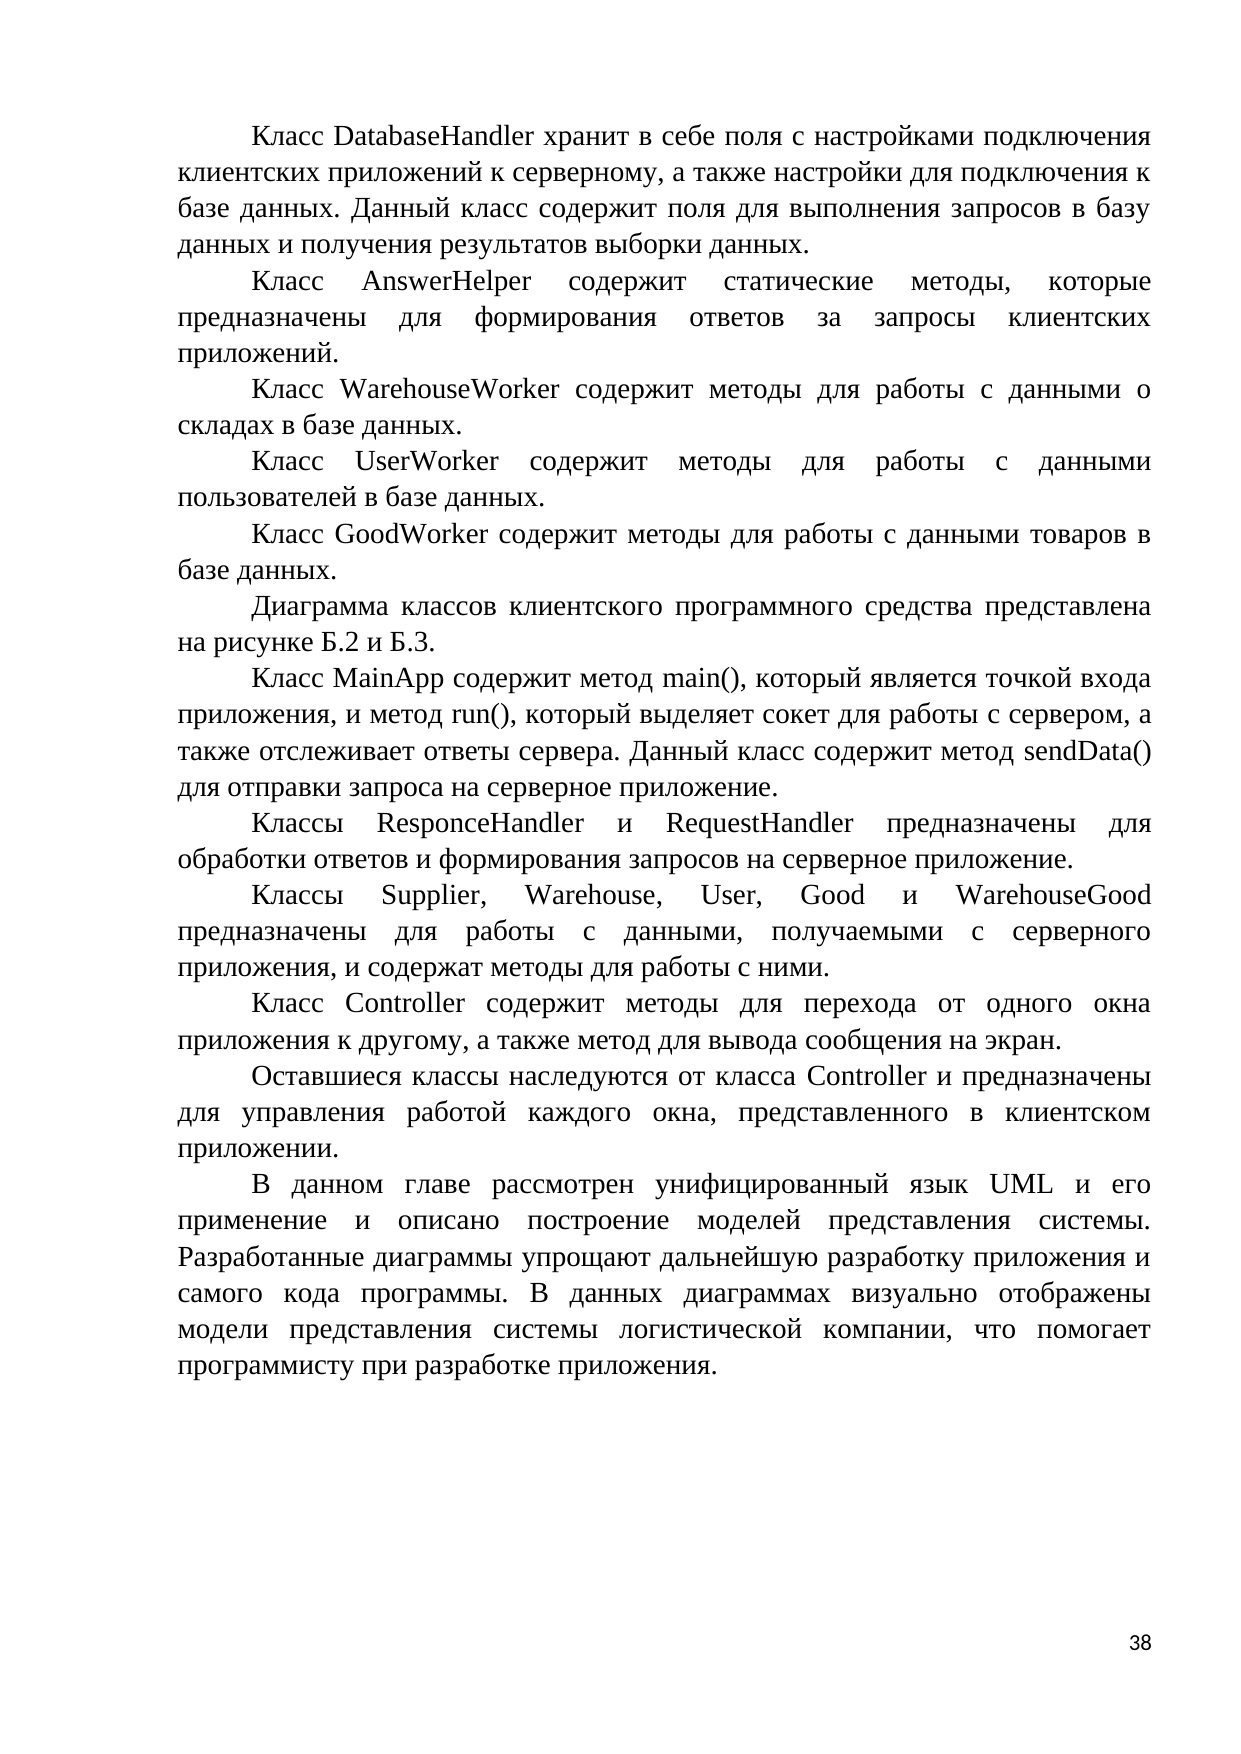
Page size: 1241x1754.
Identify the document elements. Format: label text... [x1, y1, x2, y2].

text Класс UserWorker содержит методы для работы с данными пользователей в базе данных. [177, 443, 1152, 513]
text Классы Supplier, Warehouse, User, Good и WarehouseGood предназначены для работы с данными, получаемыми с серверного приложения, и содержат методы для работы с ними. [177, 877, 1152, 983]
text Оставшиеся классы наследуются от класса Controller и предназначены для управления работой каждого окна, представленного в клиентском приложении. [177, 1058, 1152, 1164]
text Класс Controller содержит методы для перехода от одного окна приложения к другому, а также метод для вывода сообщения на экран. [177, 986, 1152, 1055]
text Класс GoodWorker содержит методы для работы с данными товаров в базе данных. [177, 516, 1152, 585]
text Класс DatabaseHandler хранит в себе поля с настройками подключения клиентских приложений к серверному, а также настройки для подключения к базе данных. Данный класс содержит поля для выполнения запросов в базу данных и получения результатов выборки данных. [177, 118, 1152, 260]
text Класс AnswerHelper содержит статические методы, которые предназначены для формирования ответов за запросы клиентских приложений. [177, 263, 1152, 368]
text Классы ResponceHandler и RequestHandler предназначены для обработки ответов и формирования запросов на серверное приложение. [177, 805, 1152, 874]
text В данном главе рассмотрен унифицированный язык UML и его применение и описано построение моделей представления системы. Разработанные диаграммы упрощают дальнейшую разработку приложения и самого кода программы. В данных диаграммах визуально отображены модели представления системы логистической компании, что помогает программисту при разработке приложения. [177, 1166, 1152, 1381]
text Класс MainApp содержит метод main(), который является точкой входа приложения, и метод run(), который выделяет сокет для работы c сервером, а также отслеживает ответы сервера. Данный класс содержит метод sendData() для отправки запроса на серверное приложение. [177, 660, 1152, 802]
text Диаграмма классов клиентского программного средства представлена на рисунке Б.2 и Б.3. [177, 588, 1152, 658]
text Класс WarehouseWorker содержит методы для работы с данными о складах в базе данных. [177, 371, 1152, 441]
